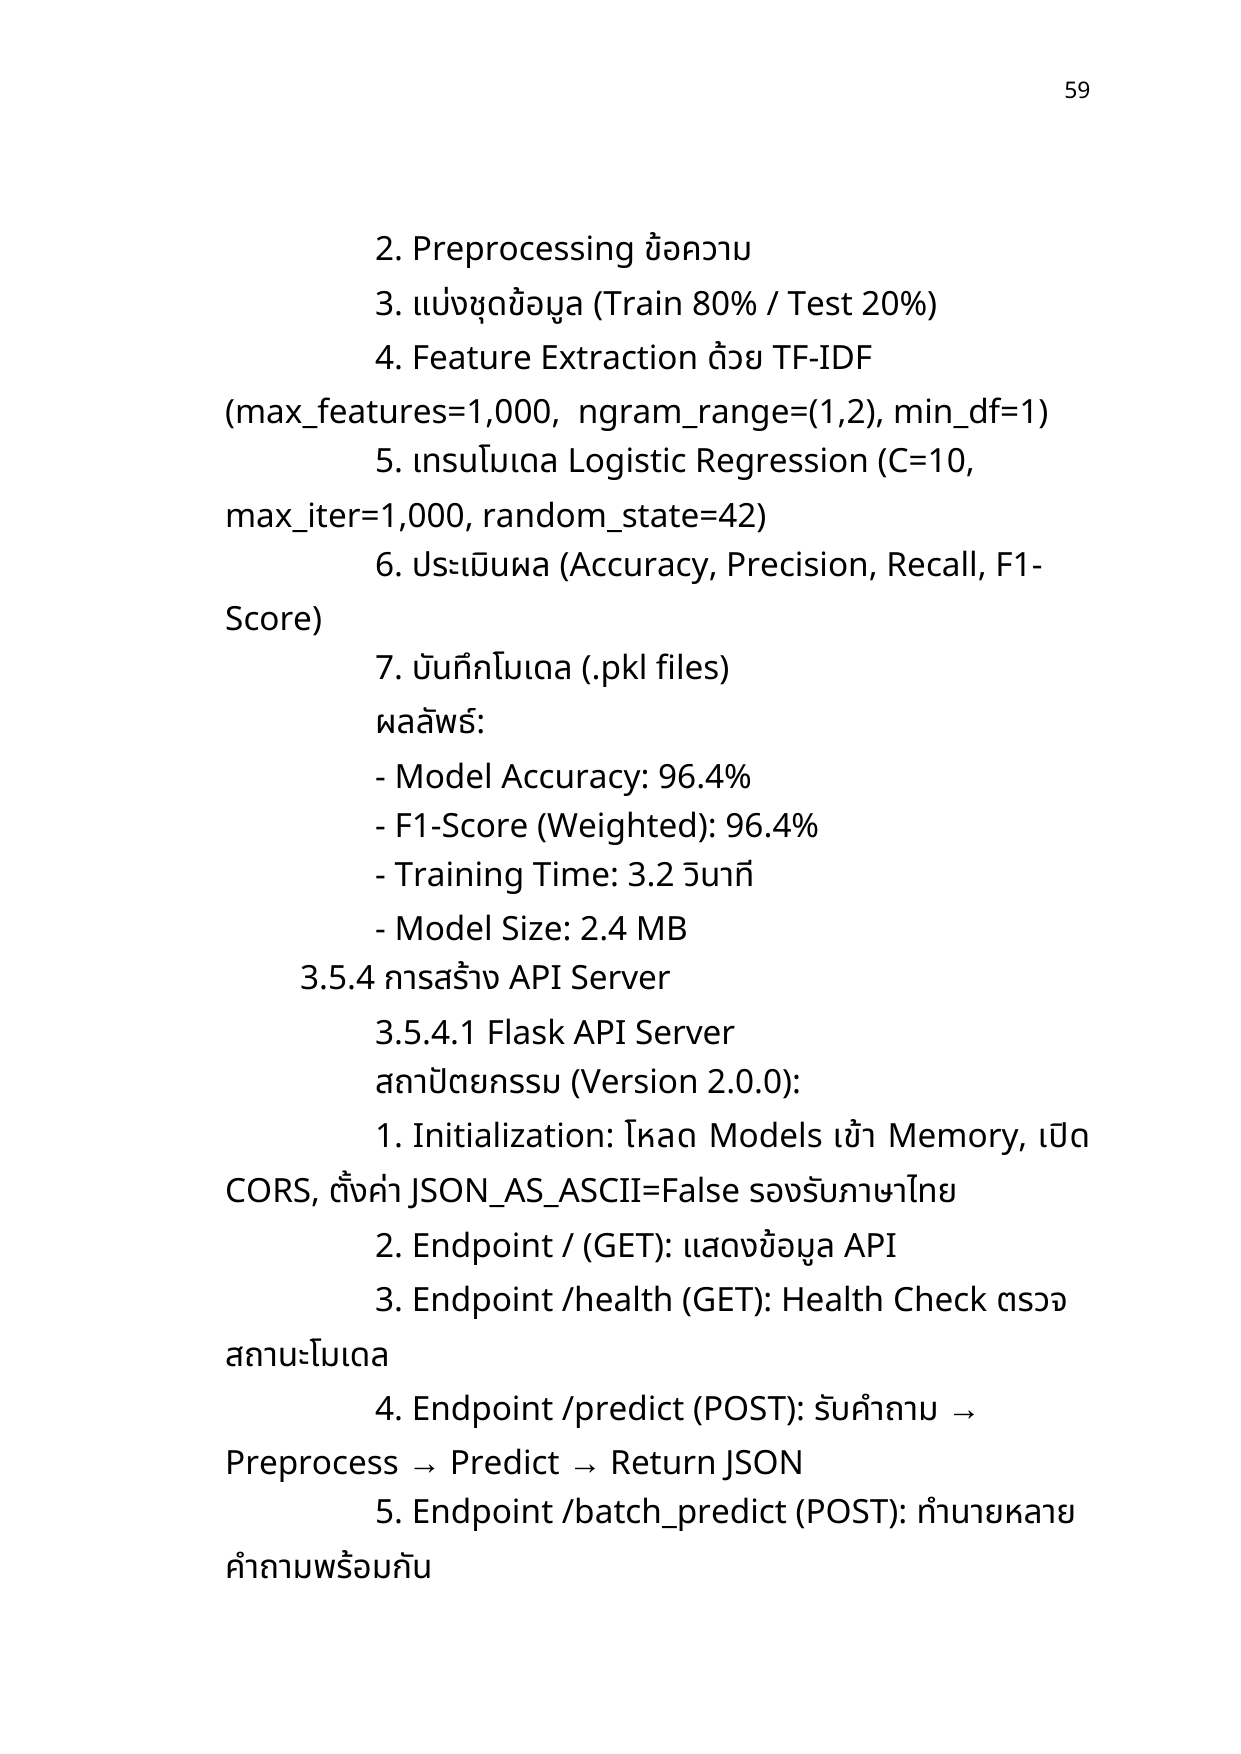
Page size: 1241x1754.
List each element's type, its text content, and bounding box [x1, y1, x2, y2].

text 7. บันทึกโมเดล (.pkl files) [225, 643, 1090, 694]
text ผลลัพธ์: [225, 698, 1090, 749]
text - Training Time: 3.2 วินาที [225, 851, 1090, 901]
text 4. Endpoint /predict (POST): รับคำถาม → Preprocess → Predict → Return JSON [225, 1385, 1090, 1484]
text สถาปัตยกรรม (Version 2.0.0): [225, 1058, 1090, 1108]
text - F1-Score (Weighted): 96.4% [225, 802, 1090, 847]
text 4. Feature Extraction ด้วย TF-IDF (max_features=1,000, ngram_range=(1,2), min_df=1) [225, 334, 1090, 434]
text 2. Endpoint / (GET): แสดงข้อมูล API [225, 1221, 1090, 1272]
text - Model Size: 2.4 MB [225, 905, 1090, 951]
text 5. Endpoint /batch_predict (POST): ทำนายหลายคำถามพร้อมกัน [225, 1488, 1090, 1593]
text 2. Preprocessing ข้อความ [225, 225, 1090, 276]
text 6. ประเมินผล (Accuracy, Precision, Recall, F1-Score) [225, 540, 1090, 640]
text 3.5.4 การสร้าง API Server [225, 954, 1090, 1005]
text 3. แบ่งชุดข้อมูล (Train 80% / Test 20%) [225, 279, 1090, 330]
text 3.5.4.1 Flask API Server [225, 1009, 1090, 1054]
text 5. เทรนโมเดล Logistic Regression (C=10, max_iter=1,000, random_state=42) [225, 437, 1090, 537]
text 3. Endpoint /health (GET): Health Check ตรวจสถานะโมเดล [225, 1276, 1090, 1381]
text 1. Initialization: โหลด Models เข้า Memory, เปิด CORS, ตั้งค่า JSON_AS_ASCII=False รองรับภาษาไทย [225, 1112, 1090, 1217]
text - Model Accuracy: 96.4% [225, 753, 1090, 798]
